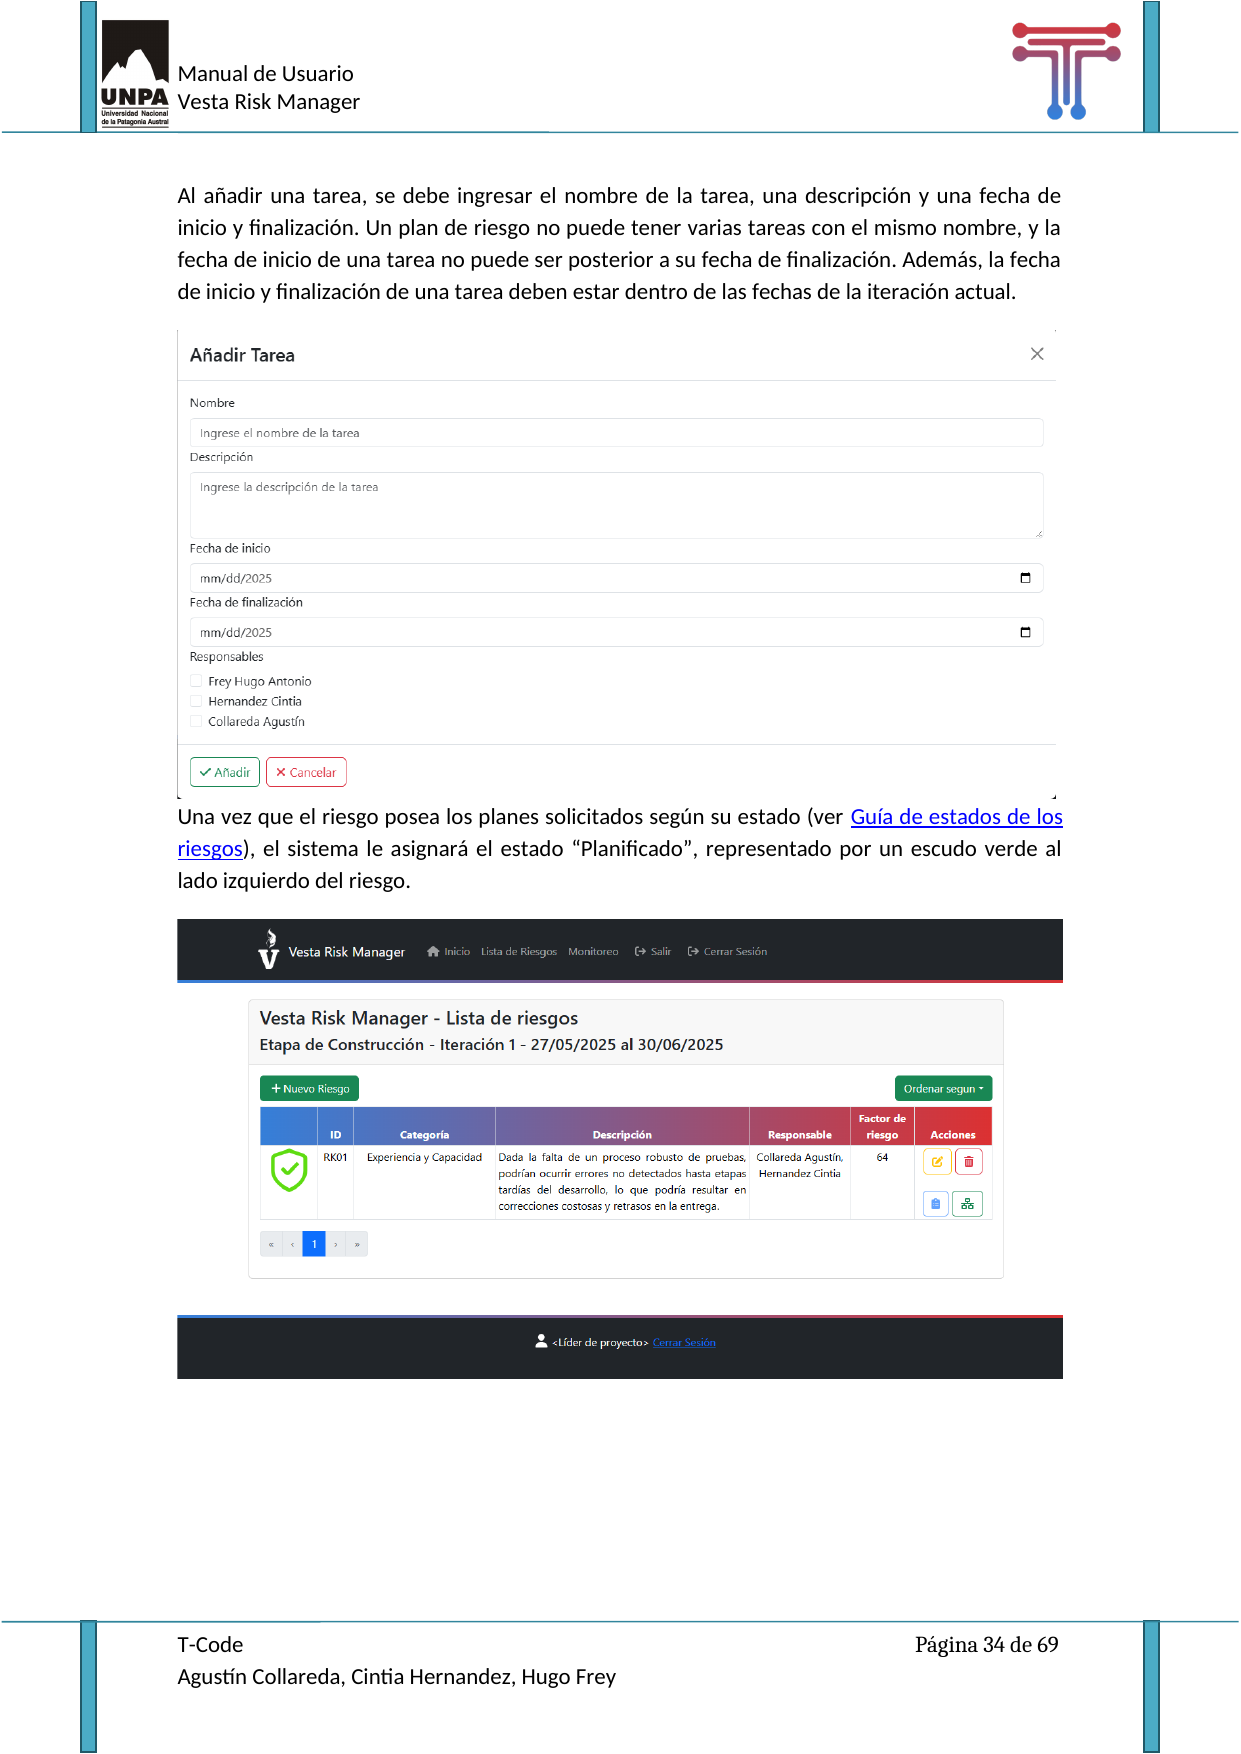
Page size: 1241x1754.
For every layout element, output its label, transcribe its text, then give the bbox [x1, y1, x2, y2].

picture [100, 18, 170, 129]
text Al añadir una tarea, se debe ingresar el nombre de la tarea, una descripción y una fecha de inicio y finalización. Un plan de riesgo no puede tener varias tareas con el mismo nombre, y la fecha de inicio de una tarea no puede ser posterior a su fecha de finalización. Además, la fecha de inicio y finalización de una tarea deben estar dentro de las fechas de la iteración actual. [177, 181, 1063, 305]
picture [177, 330, 1056, 799]
picture [1012, 19, 1122, 122]
picture [177, 919, 1063, 1379]
